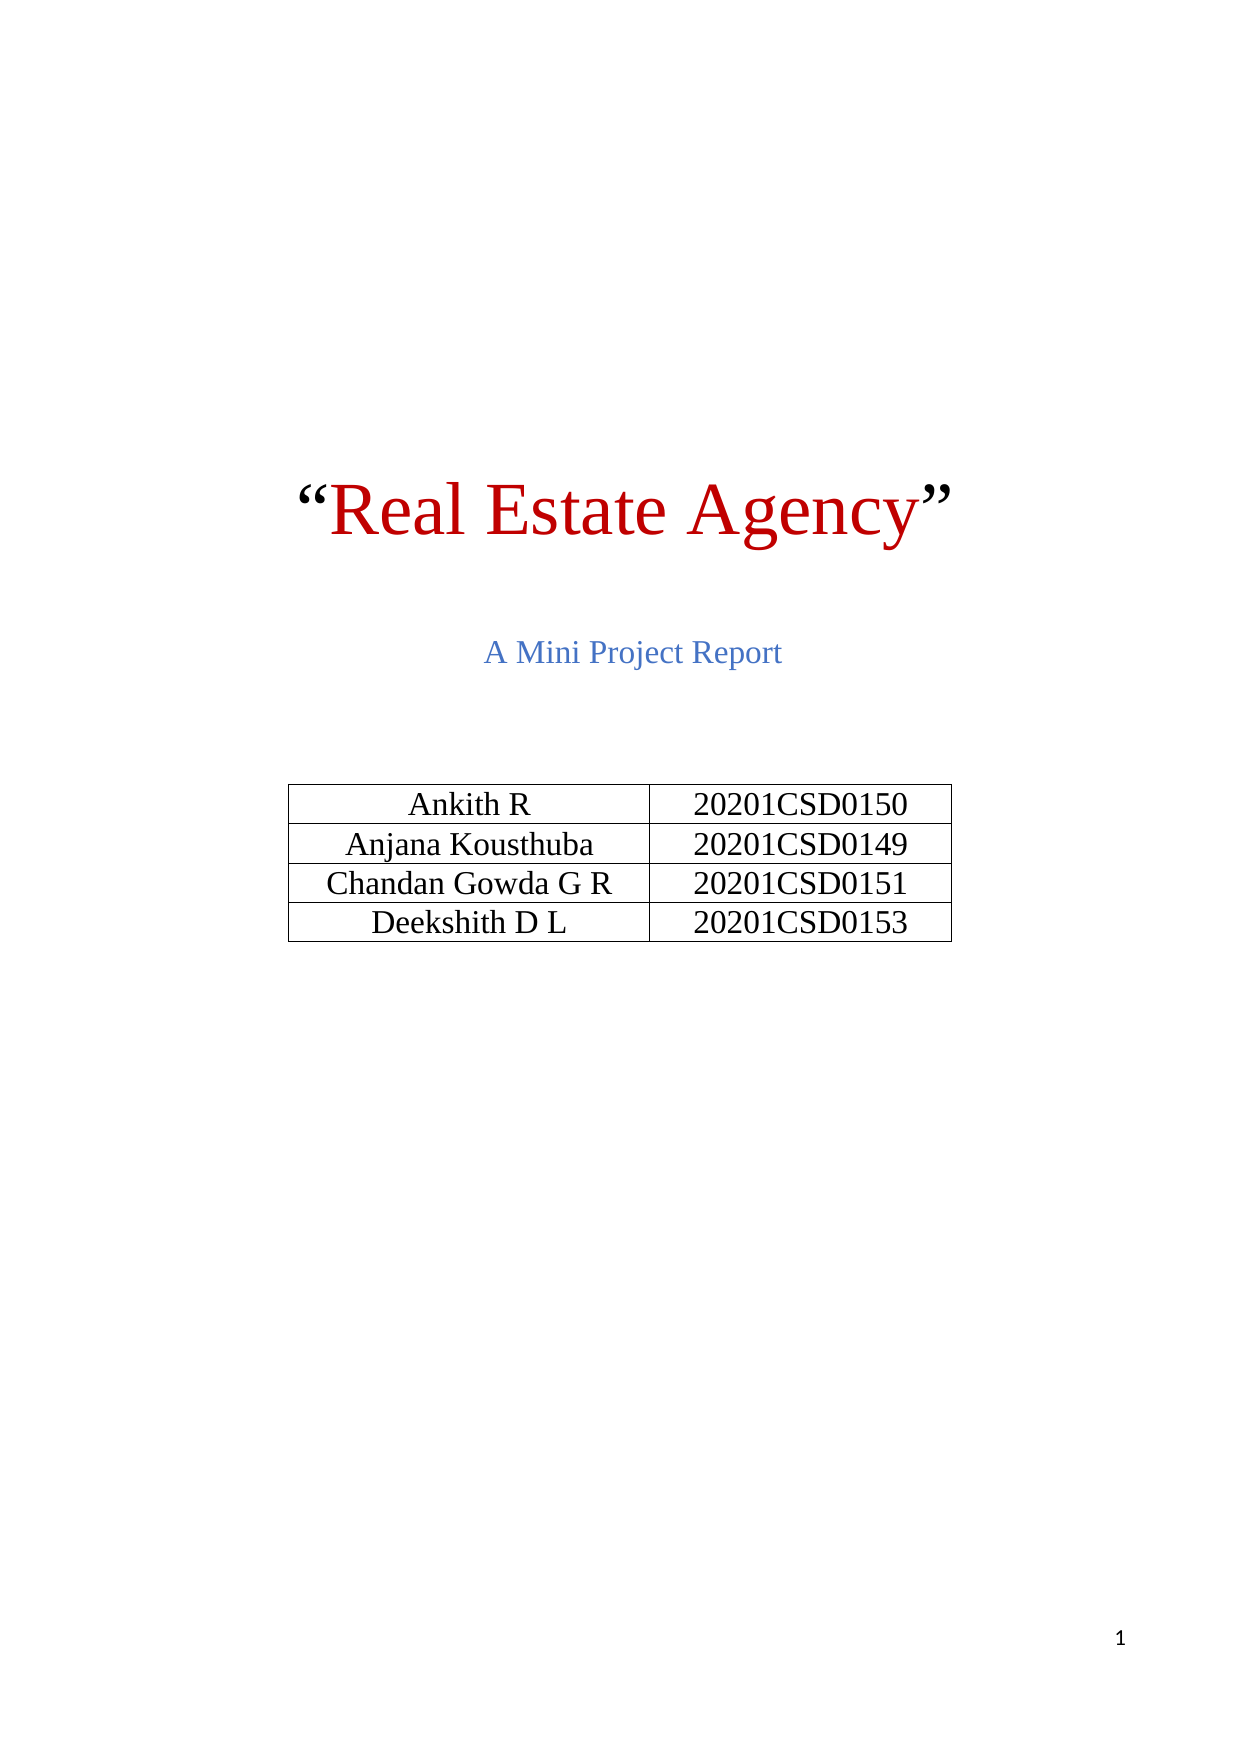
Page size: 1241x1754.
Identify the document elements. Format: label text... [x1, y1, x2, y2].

table_cell Chandan Gowda G R [289, 864, 649, 902]
table_cell 20201CSD0149 [650, 824, 951, 862]
table_header 20201CSD0150 [650, 785, 951, 823]
table_header Ankith R [289, 785, 649, 823]
text A Mini Project Report [150, 632, 1090, 670]
table_cell 20201CSD0153 [650, 903, 951, 941]
text “Real Estate Agency” [150, 464, 1090, 550]
table_cell Deekshith D L [289, 903, 649, 941]
table_cell 20201CSD0151 [650, 864, 951, 902]
table_cell Anjana Kousthuba [289, 824, 649, 862]
